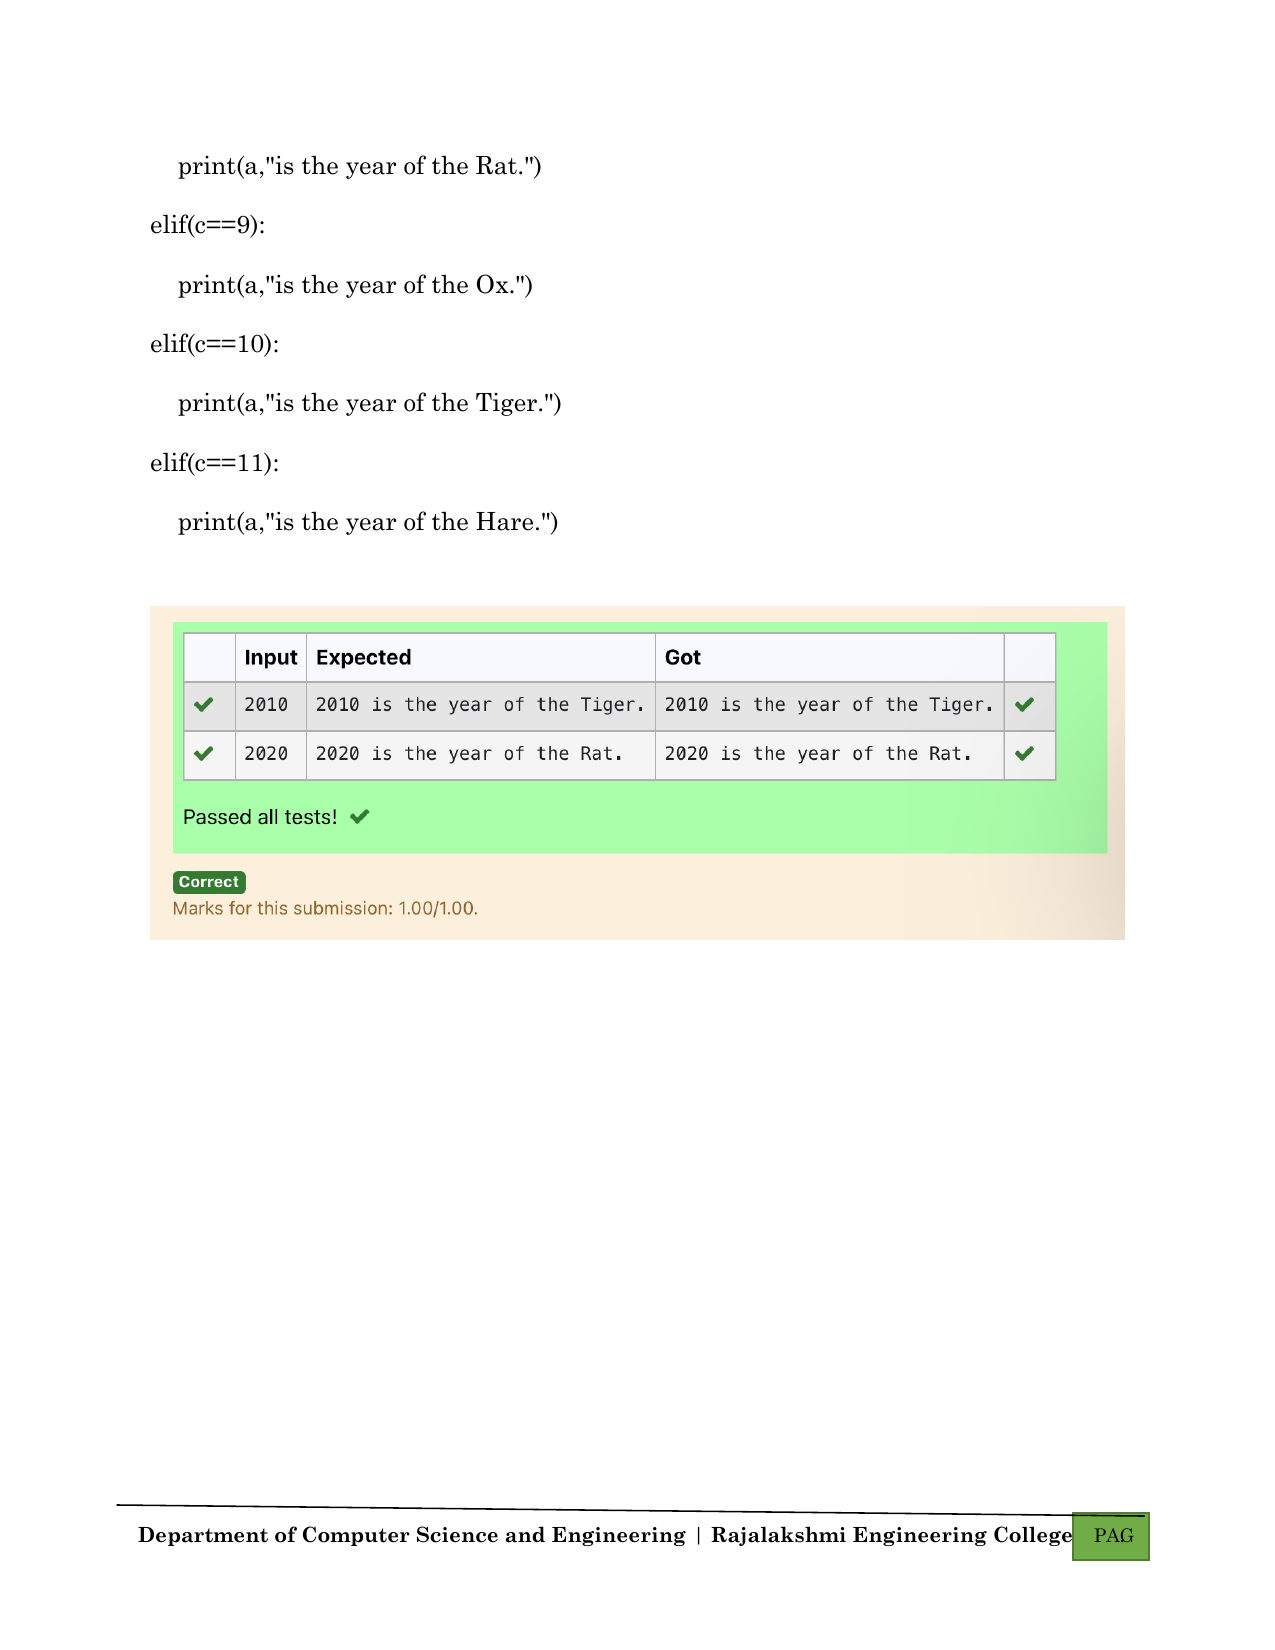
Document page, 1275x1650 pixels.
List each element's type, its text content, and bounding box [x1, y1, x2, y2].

picture [150, 606, 1125, 940]
text print(a,"is the year of the Ox.") [150, 268, 1125, 299]
text print(a,"is the year of the Hare.") [150, 506, 1125, 536]
text elif(c==9): [150, 209, 1125, 239]
text print(a,"is the year of the Rat.") [150, 150, 1125, 180]
text elif(c==11): [150, 446, 1125, 476]
text print(a,"is the year of the Tiger.") [150, 387, 1125, 417]
text elif(c==10): [150, 328, 1125, 358]
